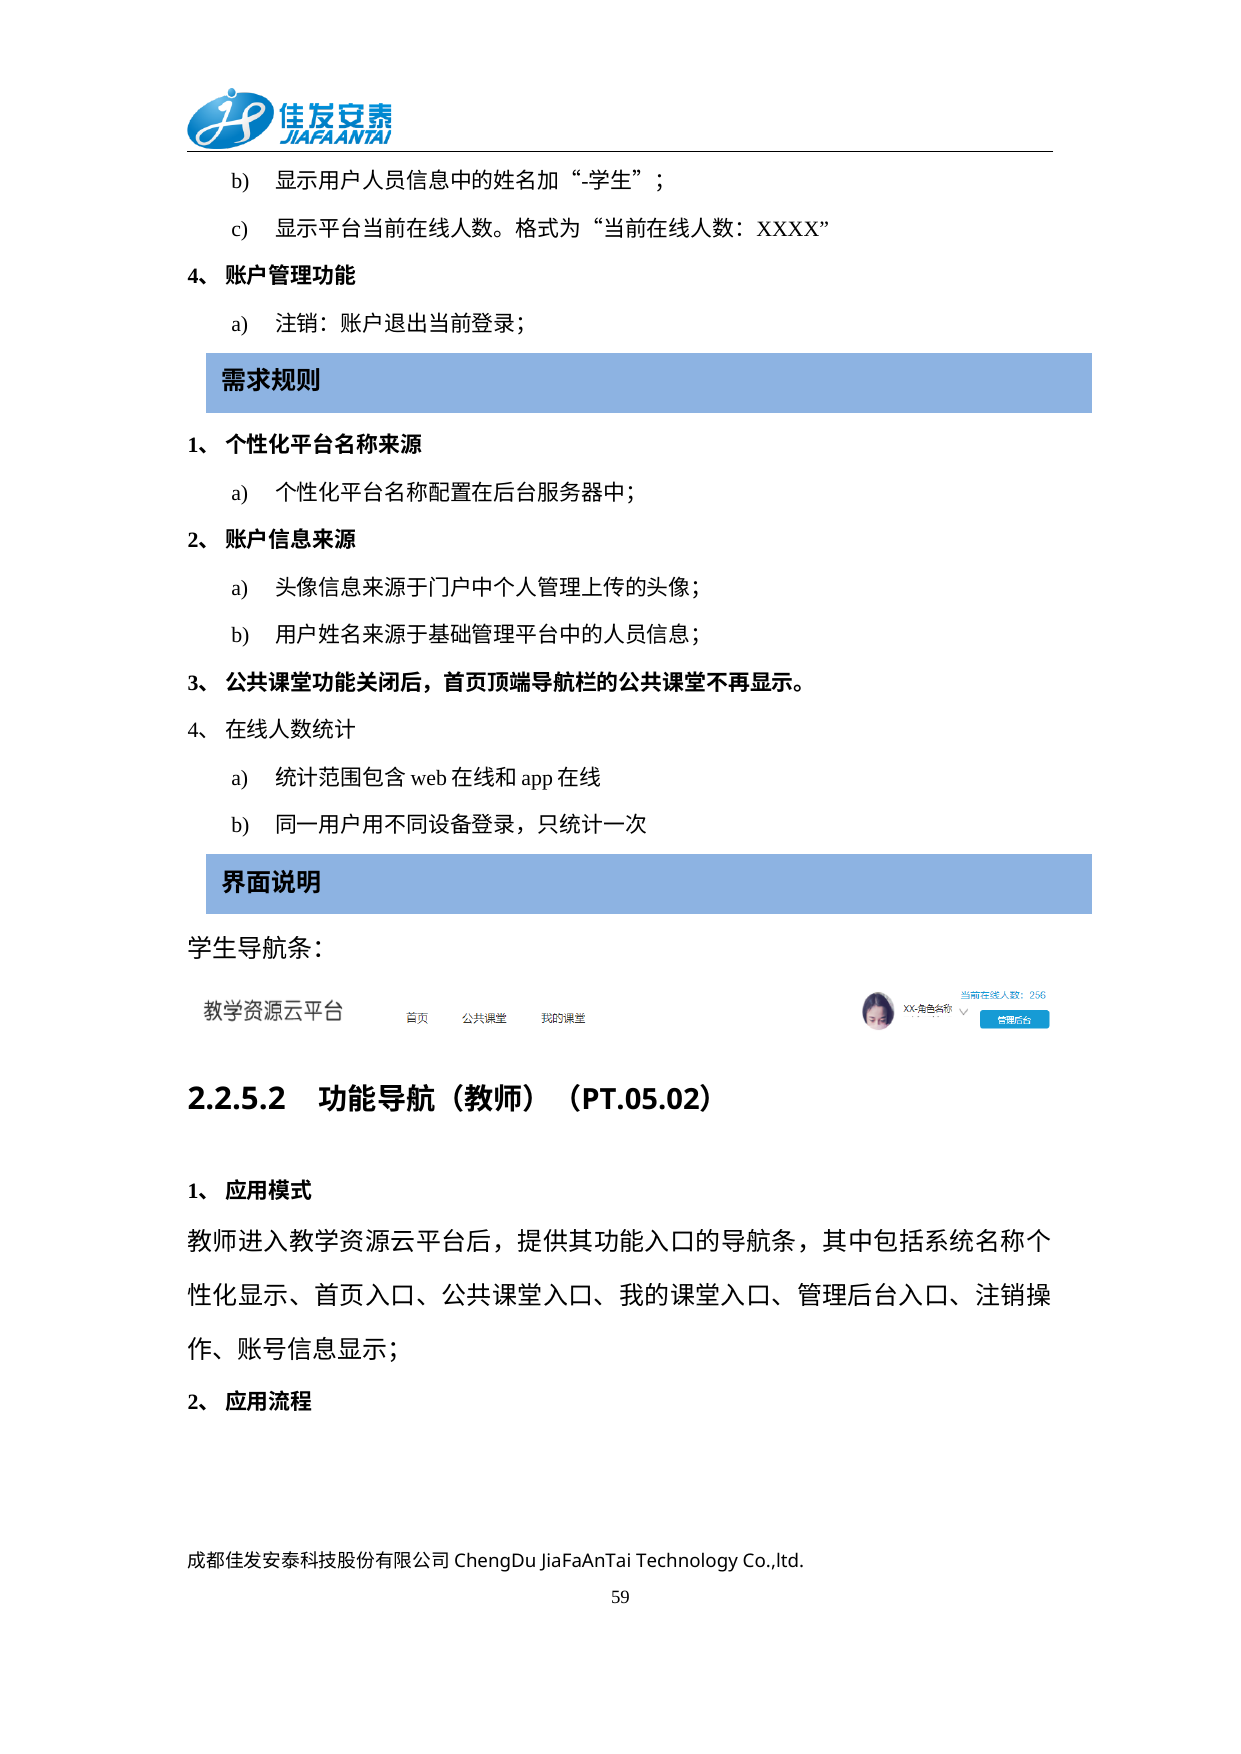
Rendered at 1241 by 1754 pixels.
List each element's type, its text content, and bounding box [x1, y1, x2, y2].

list 同一用户用不同设备登录，只统计一次 [231, 807, 1053, 839]
list 统计范围包含web在线和app在线 [231, 759, 1053, 791]
list 应用流程 [187, 1384, 1053, 1416]
list 头像信息来源于门户中个人管理上传的头像； [231, 569, 1053, 601]
list 账户管理功能 [187, 258, 1053, 290]
subtitle 功能导航（教师）（PT.05.02） [187, 1076, 1053, 1119]
text 教师进入教学资源云平台后，提供其功能入口的导航条，其中包括系统名称个性化显示、首页入口、公共课堂入口、我的课堂入口、管理后台入口、注销操作、账号信息显示； [187, 1221, 1053, 1366]
list 注销：账户退出当前登录； [231, 306, 1053, 337]
list 用户姓名来源于基础管理平台中的人员信息； [231, 617, 1053, 649]
list 在线人数统计 [187, 712, 1053, 744]
list 显示用户人员信息中的姓名加“-学生”； [231, 163, 1053, 195]
text 学生导航条： [187, 929, 1053, 965]
list 账户信息来源 [187, 522, 1053, 554]
list 应用模式 [187, 1173, 1053, 1205]
list 个性化平台名称来源 [187, 427, 1053, 459]
picture [187, 983, 1053, 1033]
list 显示平台当前在线人数。格式为“当前在线人数：XXXX” [231, 211, 1053, 242]
list 公共课堂功能关闭后，首页顶端导航栏的公共课堂不再显示。 [187, 664, 1053, 696]
list 个性化平台名称配置在后台服务器中； [231, 474, 1053, 506]
picture [187, 88, 392, 149]
